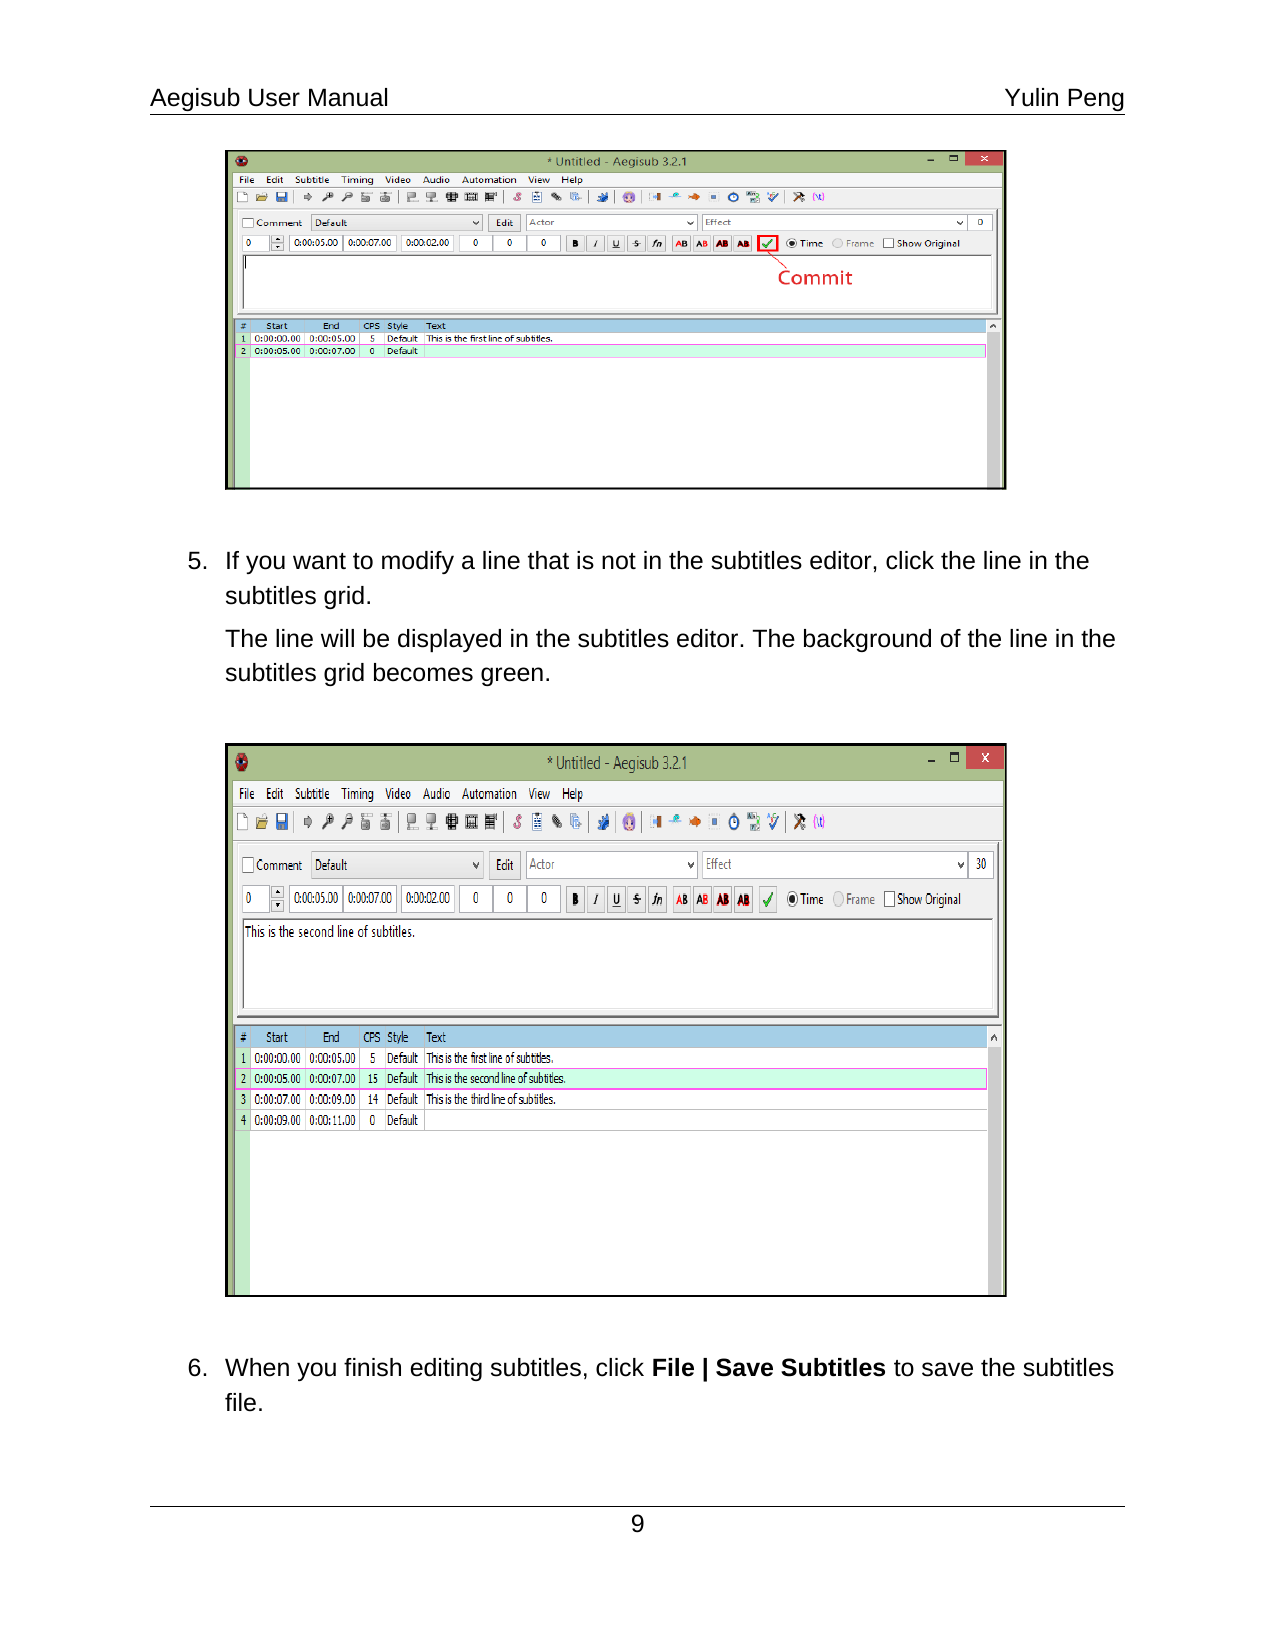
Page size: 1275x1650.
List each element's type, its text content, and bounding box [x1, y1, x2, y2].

text The line will be displayed in the subtitles editor. The background of the line in the subtitles grid becomes green. [225, 623, 1125, 687]
list When you finish editing subtitles, click File | Save Subtitles to save the subtitles file. [187, 1353, 1125, 1417]
list If you want to modify a line that is not in the subtitles editor, click the line in the subtitles grid. [187, 546, 1125, 609]
picture [225, 743, 1007, 1297]
picture [225, 150, 1007, 490]
